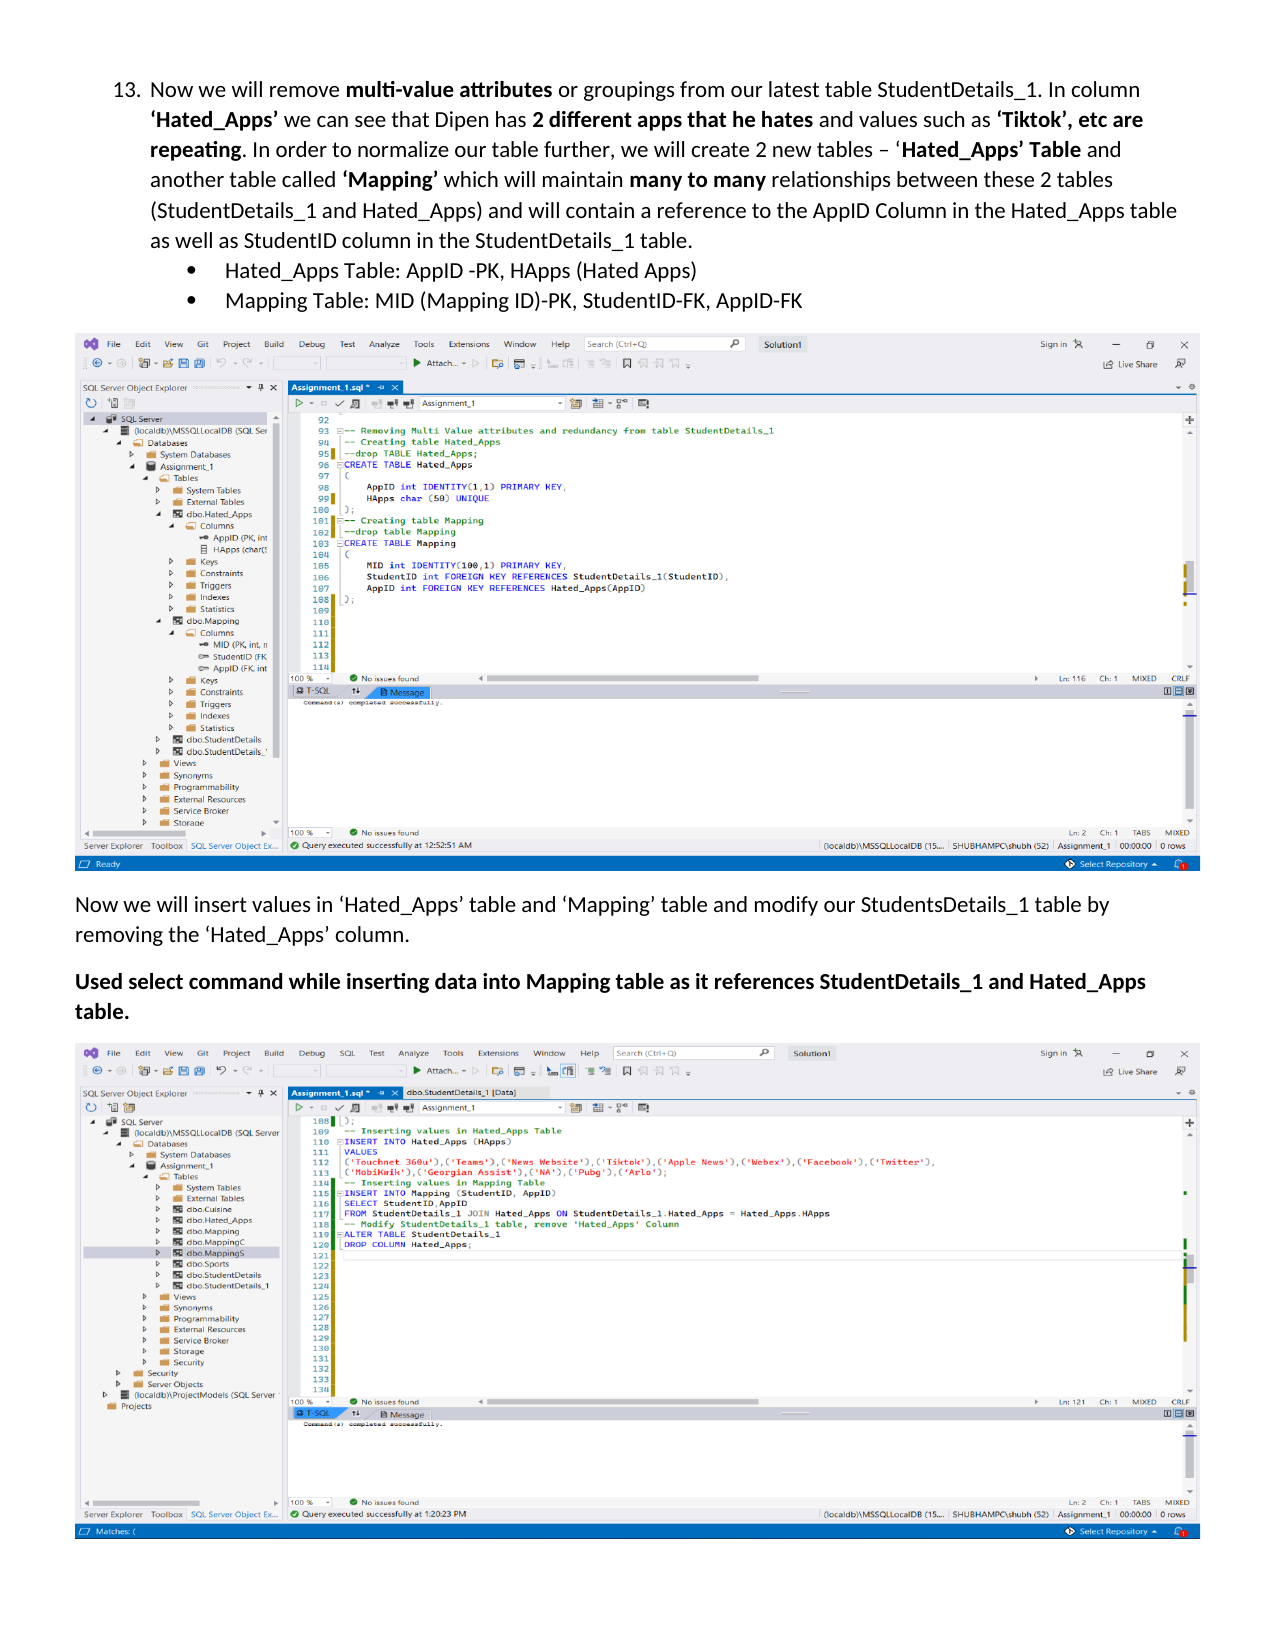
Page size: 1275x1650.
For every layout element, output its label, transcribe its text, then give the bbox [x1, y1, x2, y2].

text Now we will insert values in ‘Hated_Apps’ table and ‘Mapping’ table and modify our StudentsDetails_1 table by removing the ‘Hated_Apps’ column. [75, 890, 1200, 948]
list Now we will remove multi-value attributes or groupings from our latest table StudentDetails_1. In column ‘Hated_Apps’ we can see that Dipen has 2 different apps that he hates and values such as ‘Tiktok’, etc are repeating. In order to normalize our table further, we will create 2 new tables – ‘Hated_Apps’ Table and another table called ‘Mapping’ which will maintain many to many relationships between these 2 tables (StudentDetails_1 and Hated_Apps) and will contain a reference to the AppID Column in the Hated_Apps table as well as StudentID column in the StudentDetails_1 table. [112, 75, 1200, 254]
picture [75, 333, 1200, 871]
picture [75, 1043, 1200, 1539]
list Hated_Apps Table: AppID -PK, HApps (Hated Apps) [187, 256, 1200, 284]
text Used select command while inserting data into Mapping table as it references StudentDetails_1 and Hated_Apps table. [75, 967, 1200, 1025]
list Mapping Table: MID (Mapping ID)-PK, StudentID-FK, AppID-FK [187, 286, 1200, 314]
